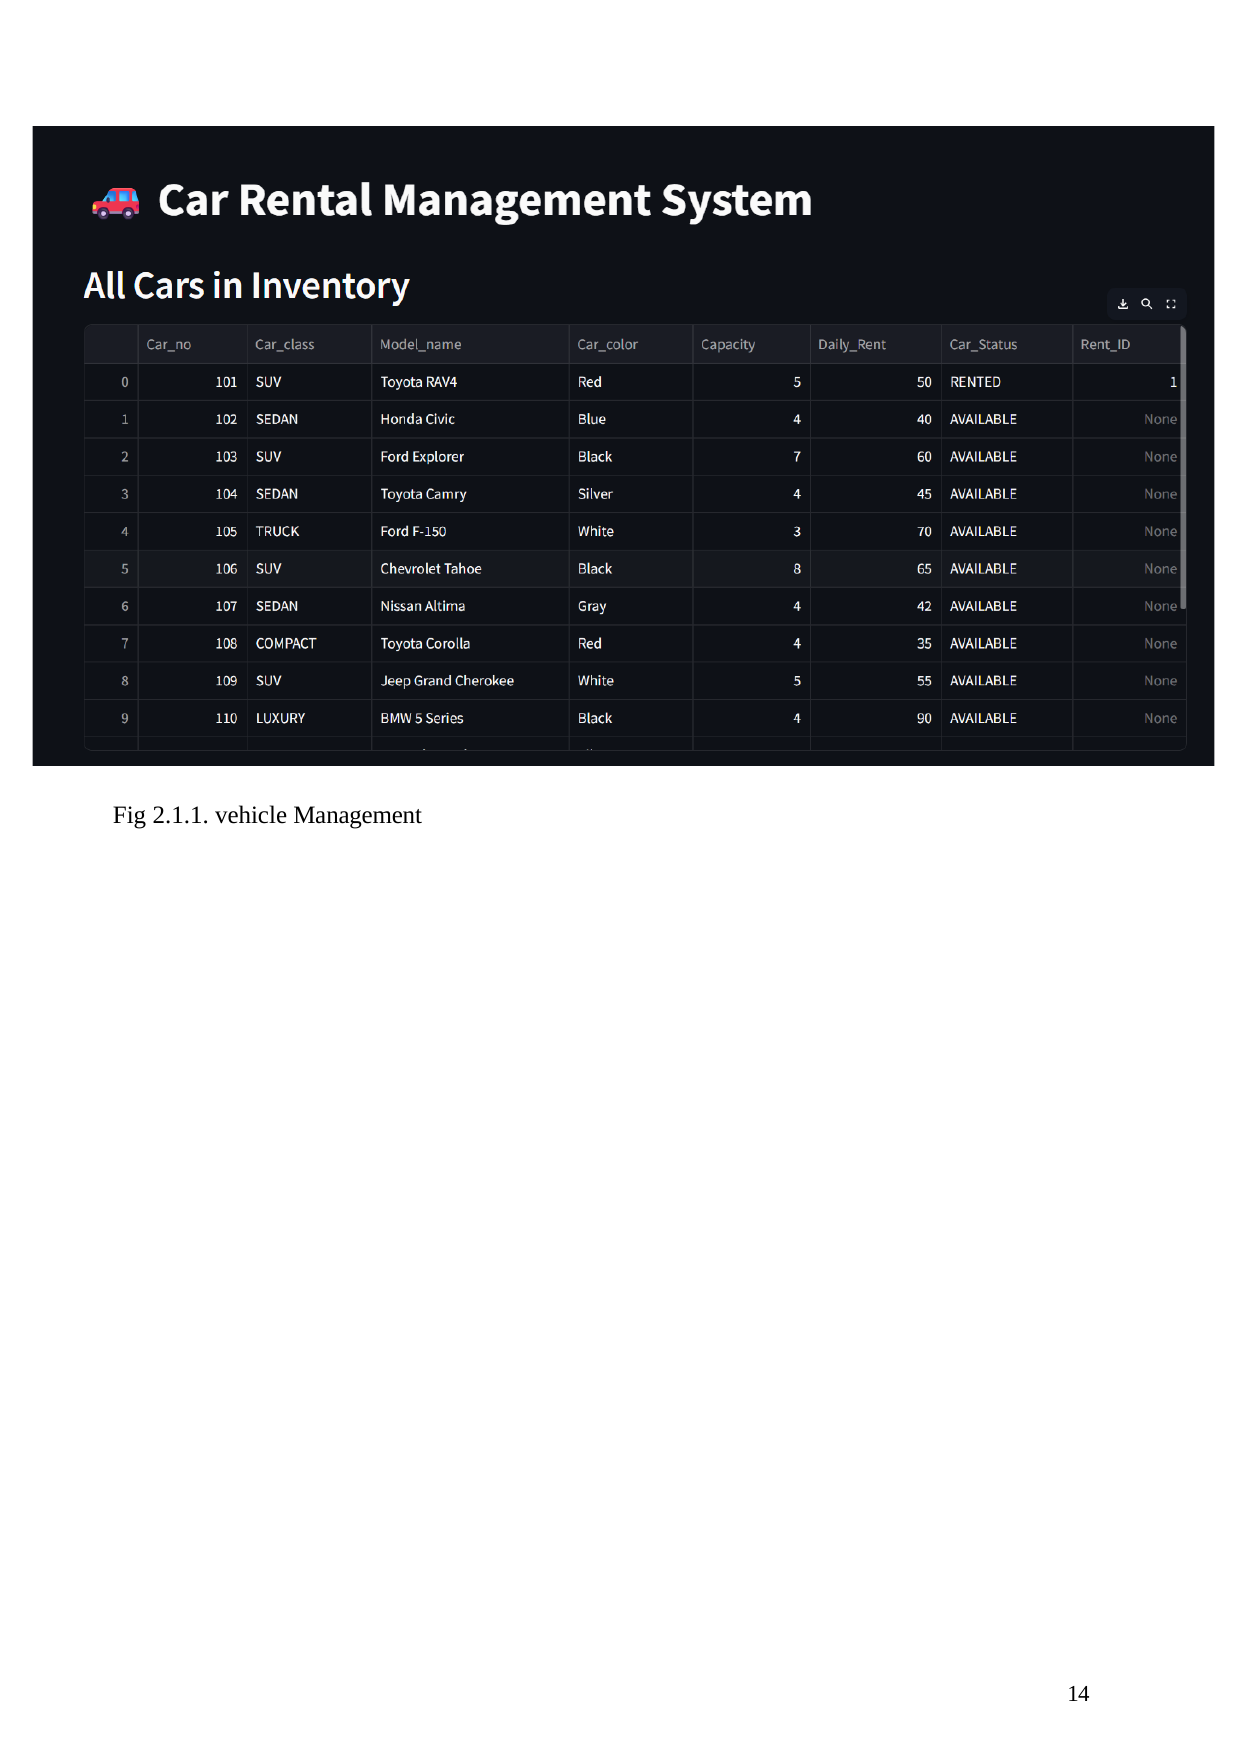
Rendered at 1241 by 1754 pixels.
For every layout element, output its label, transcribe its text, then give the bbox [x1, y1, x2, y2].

text Fig 2.1.1. vehicle Management [113, 800, 1211, 829]
picture [32, 126, 1215, 766]
